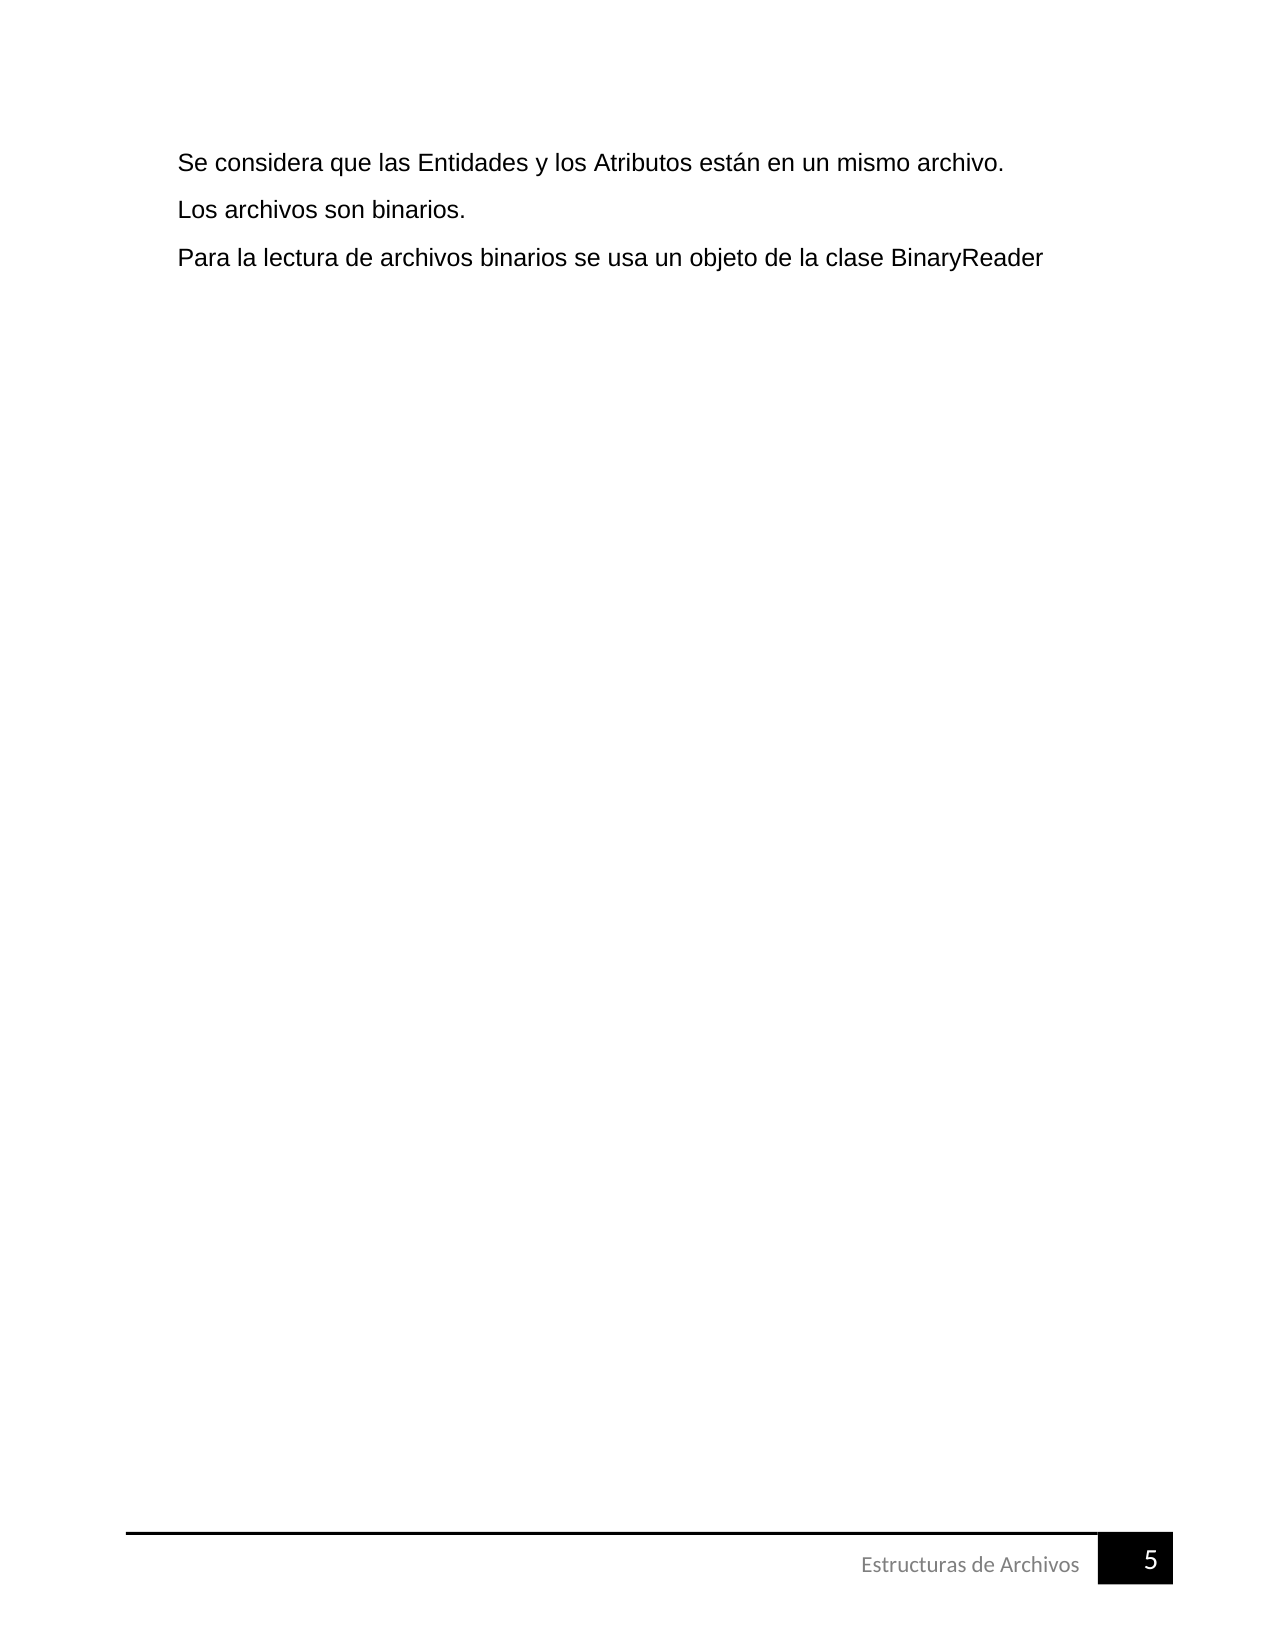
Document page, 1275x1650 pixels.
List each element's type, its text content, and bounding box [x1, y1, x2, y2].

text Se considera que las Entidades y los Atributos están en un mismo archivo. [177, 148, 1098, 176]
text Los archivos son binarios. [177, 195, 1098, 224]
text Para la lectura de archivos binarios se usa un objeto de la clase BinaryReader [177, 243, 1098, 272]
